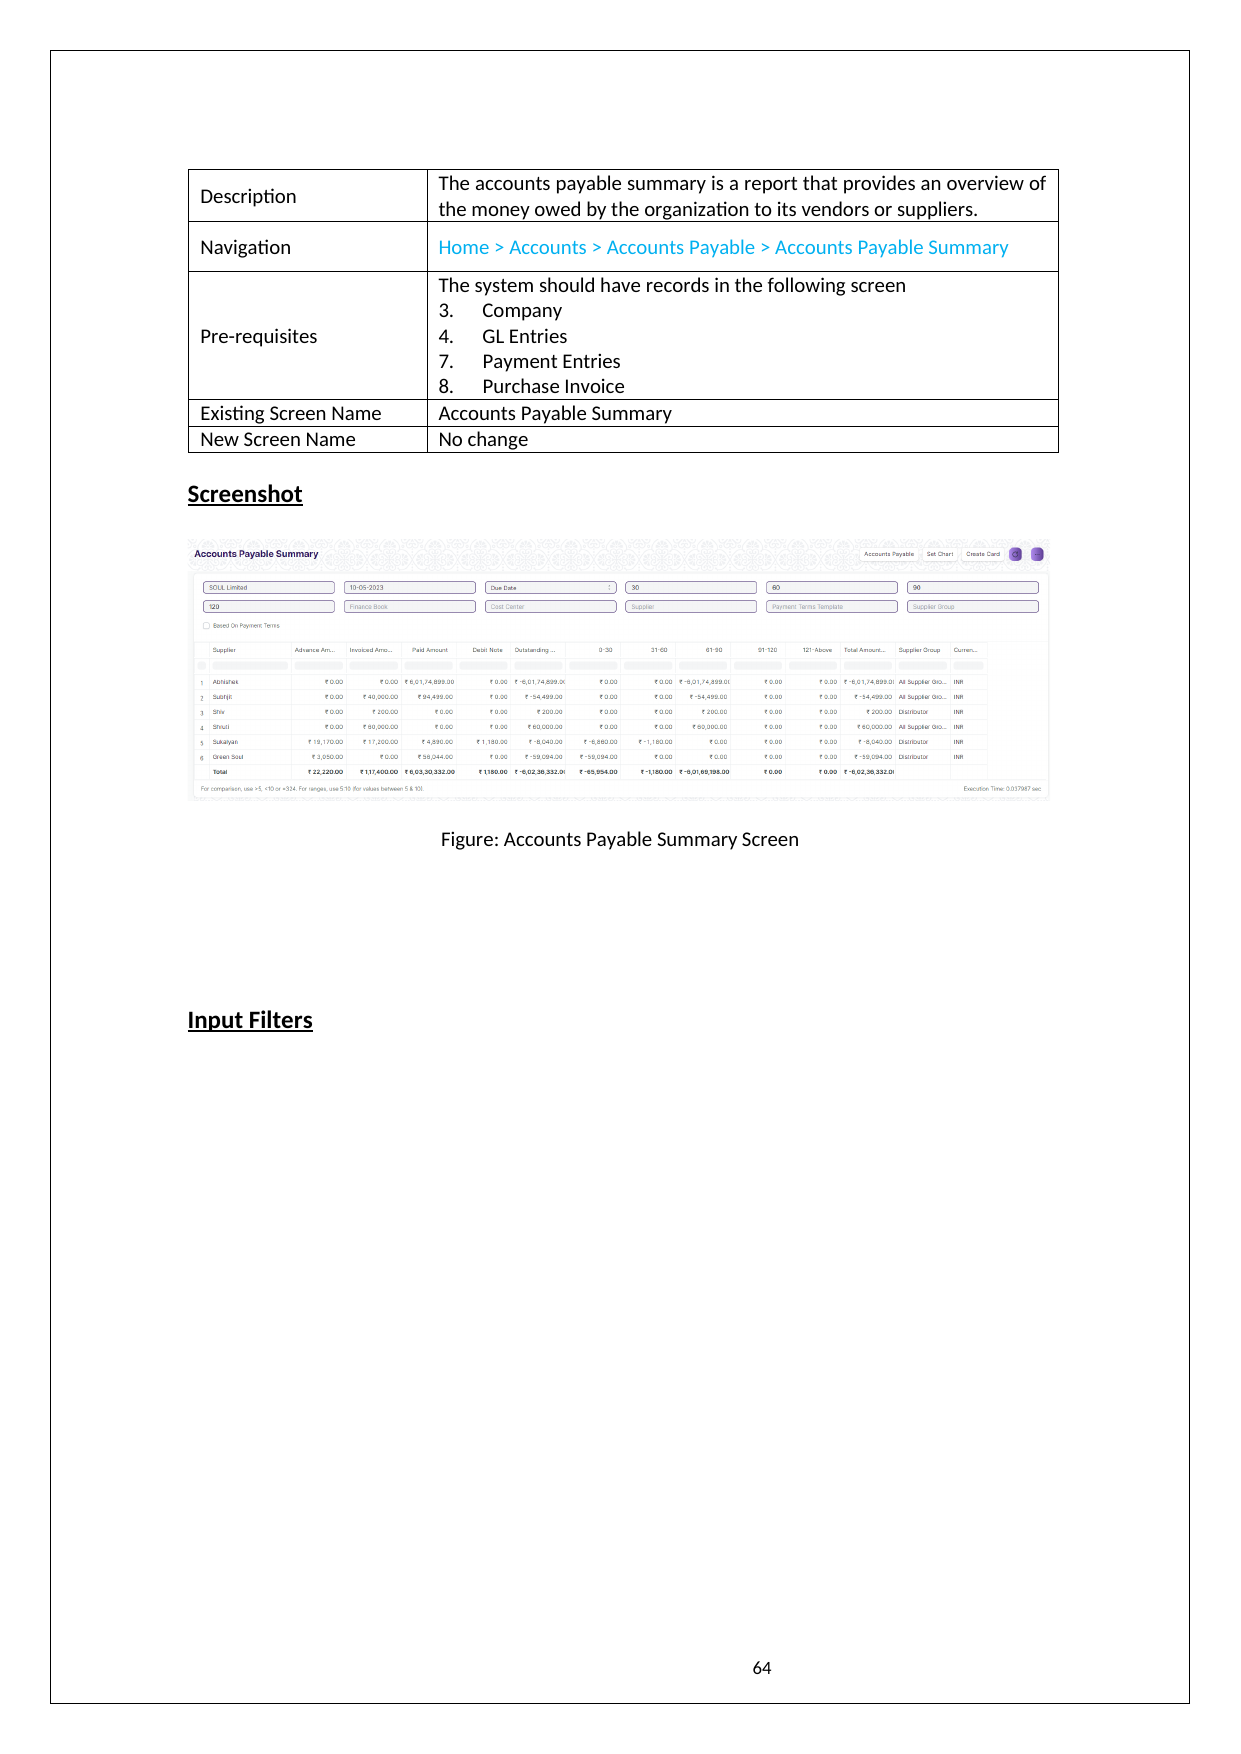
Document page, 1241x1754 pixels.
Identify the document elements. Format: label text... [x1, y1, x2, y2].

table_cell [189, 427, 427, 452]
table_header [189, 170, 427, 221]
list Input Filters [187, 1004, 1053, 1034]
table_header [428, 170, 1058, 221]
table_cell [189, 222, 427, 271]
picture [187, 539, 1051, 801]
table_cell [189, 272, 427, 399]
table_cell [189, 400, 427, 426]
list Figure: Accounts Payable Summary Screen [187, 826, 1053, 851]
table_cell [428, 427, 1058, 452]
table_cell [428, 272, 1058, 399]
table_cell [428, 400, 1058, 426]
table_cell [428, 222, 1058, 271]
list Screenshot [187, 478, 1053, 509]
